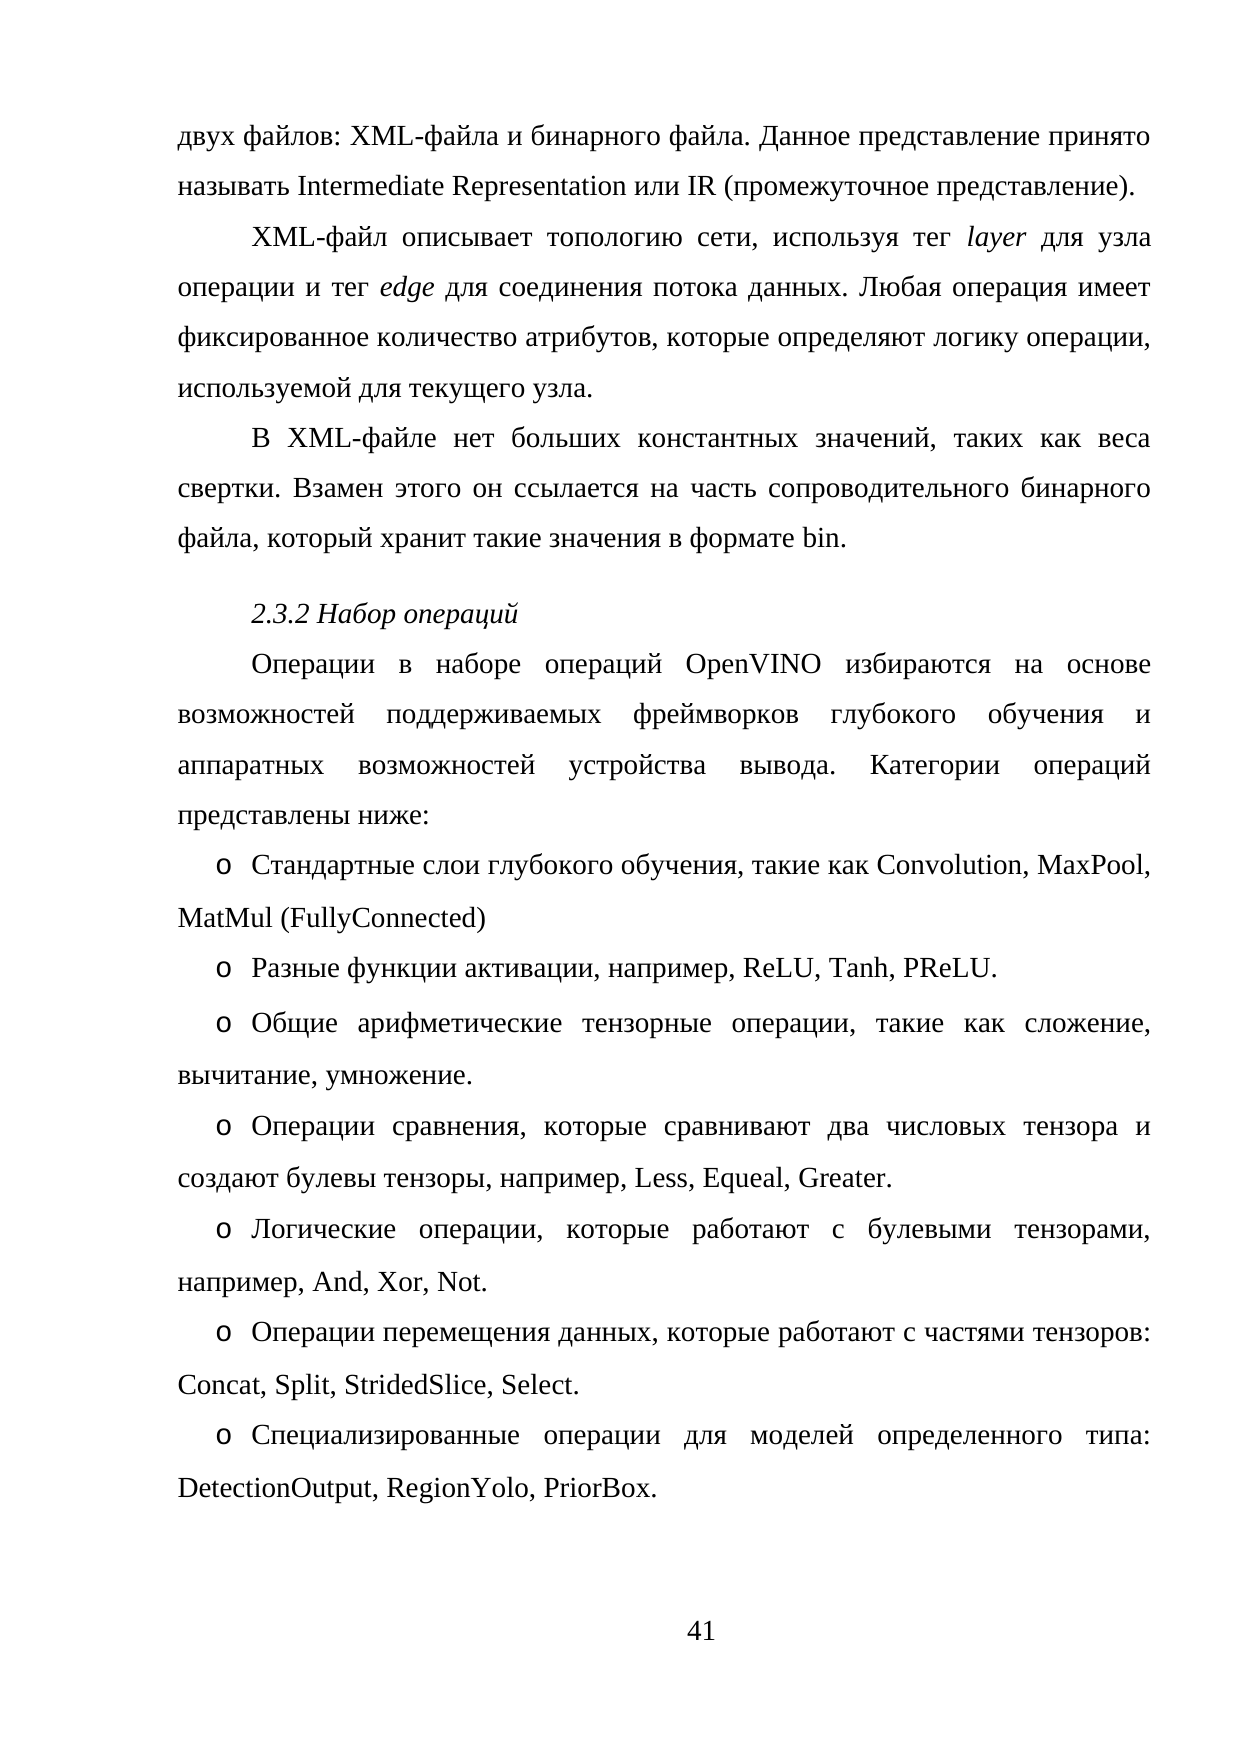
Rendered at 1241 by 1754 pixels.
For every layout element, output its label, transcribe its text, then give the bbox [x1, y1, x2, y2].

list Стандартные слои глубокого обучения, такие как Convolution, MaxPool, MatMul (FullyConnected) [177, 847, 1152, 934]
list Разные функции активации, например, ReLU, Tanh, PReLU. [177, 951, 1152, 987]
text Операции в наборе операций OpenVINO избираются на основе возможностей поддерживаемых фреймворков глубокого обучения и аппаратных возможностей устройства вывода. Категории операций представлены ниже: [177, 646, 1152, 831]
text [177, 118, 1152, 202]
list Общие арифметические тензорные операции, такие как сложение, вычитание, умножение. [177, 1005, 1152, 1091]
text В XML-файле нет больших константных значений, таких как веса свертки. Взамен этого он ссылается на часть сопроводительного бинарного файла, который хранит такие значения в формате bin. [177, 420, 1152, 554]
list Операции перемещения данных, которые работают с частями тензоров: Concat, Split, StridedSlice, Select. [177, 1314, 1152, 1400]
subtitle 2.3.2 Набор операций [177, 596, 1152, 629]
list Логические операции, которые работают с булевыми тензорами, например, And, Xor, Not. [177, 1211, 1152, 1297]
text XML-файл описывает топологию сети, используя тег layer для узла операции и тег edge для соединения потока данных. Любая операция имеет фиксированное количество атрибутов, которые определяют логику операции, используемой для текущего узла. [177, 219, 1152, 403]
list Специализированные операции для моделей определенного типа: DetectionOutput, RegionYolo, PriorBox. [177, 1417, 1152, 1503]
list Операции сравнения, которые сравнивают два числовых тензора и создают булевы тензоры, например, Less, Equeal, Greater. [177, 1108, 1152, 1194]
